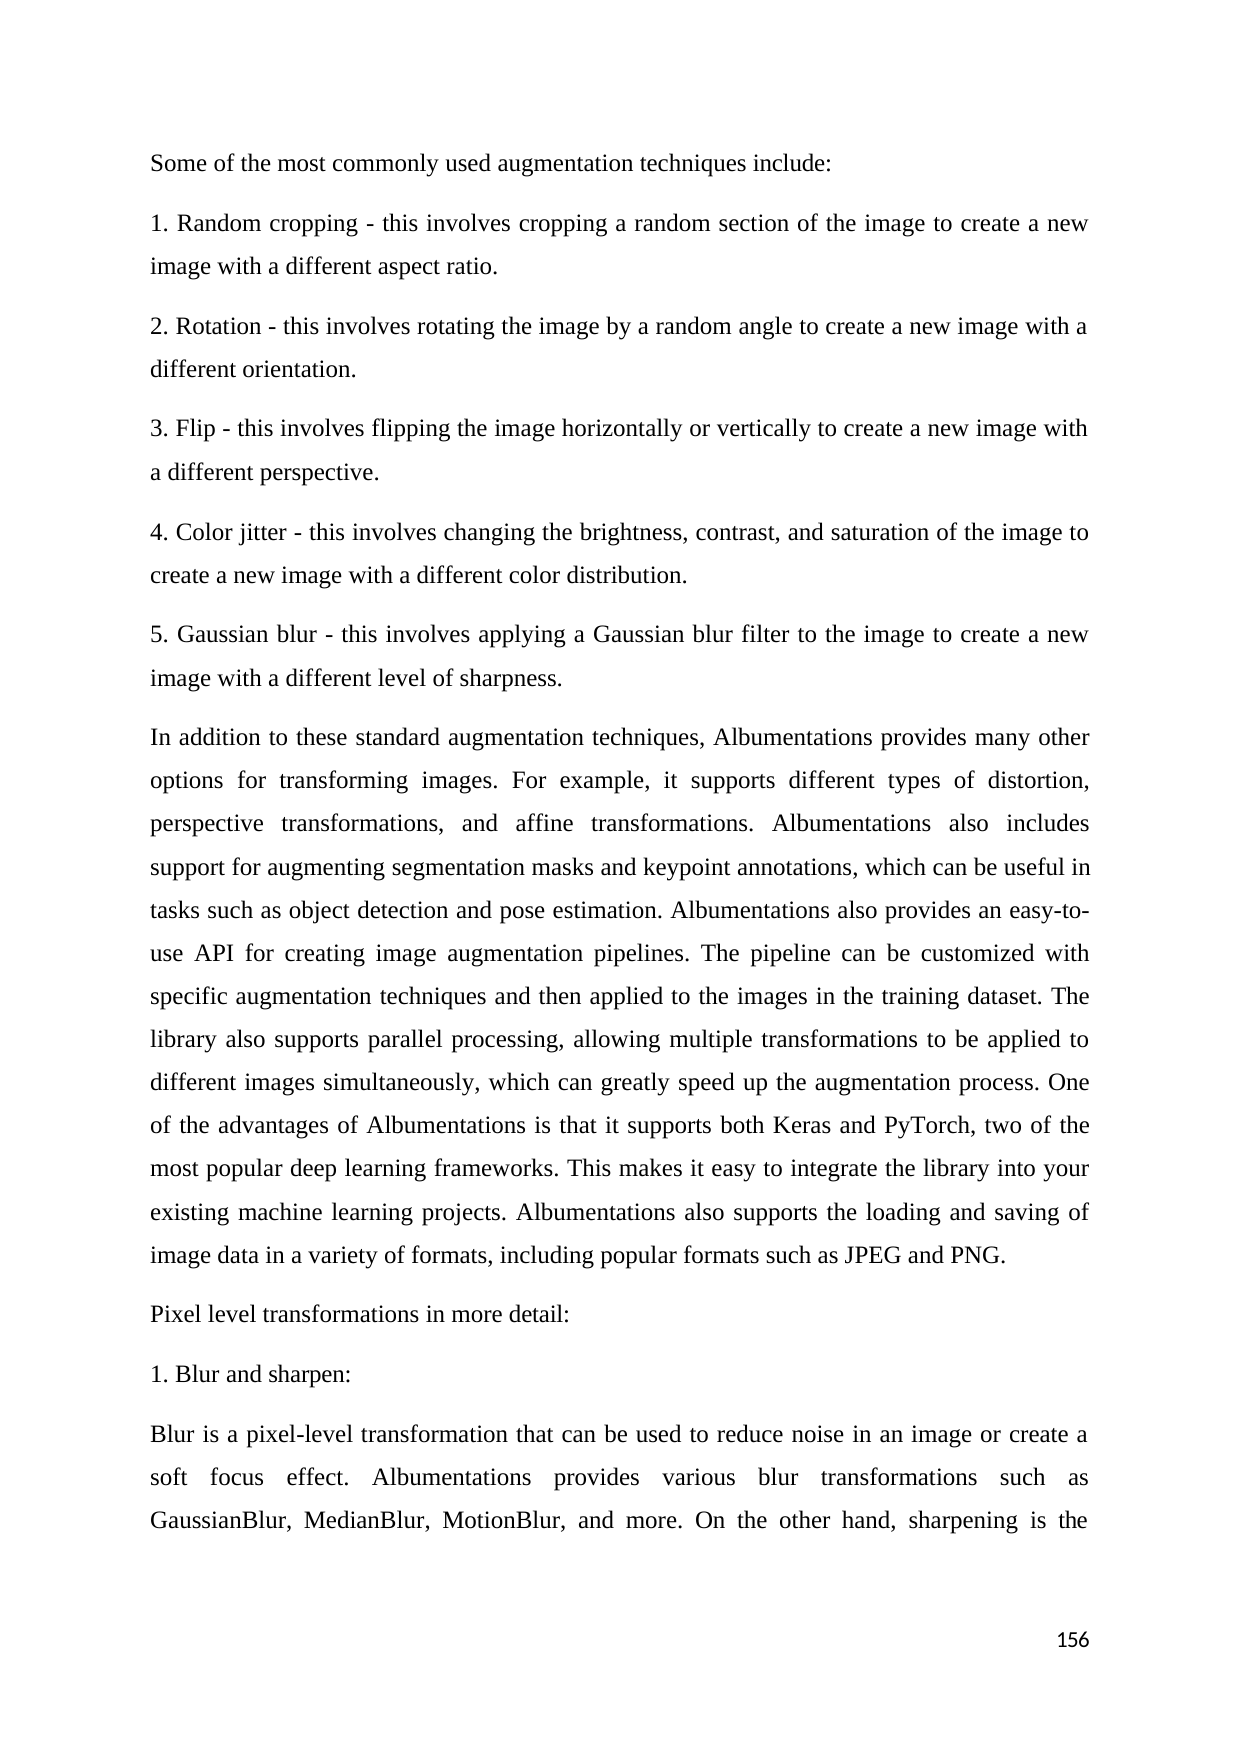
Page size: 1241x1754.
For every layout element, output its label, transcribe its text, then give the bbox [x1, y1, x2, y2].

list Rotation - this involves rotating the image by a random angle to create a new image with a different orientation. [150, 311, 1090, 383]
list Color jitter - this involves changing the brightness, contrast, and saturation of the image to create a new image with a different color distribution. [150, 517, 1090, 589]
list Random cropping - this involves cropping a random section of the image to create a new image with a different aspect ratio. [150, 208, 1090, 279]
list Flip - this involves flipping the image horizontally or vertically to create a new image with a different perspective. [150, 413, 1090, 485]
text In addition to these standard augmentation techniques, Albumentations provides many other options for transforming images. For example, it supports different types of distortion, perspective transformations, and affine transformations. Albumentations also includes support for augmenting segmentation masks and keypoint annotations, which can be useful in tasks such as object detection and pose estimation. Albumentations also provides an easy-to- use API for creating image augmentation pipelines. The pipeline can be customized with specific augmentation techniques and then applied to the images in the training dataset. The library also supports parallel processing, allowing multiple transformations to be applied to different images simultaneously, which can greatly speed up the augmentation process. One of the advantages of Albumentations is that it supports both Keras and PyTorch, two of the most popular deep learning frameworks. This makes it easy to integrate the library into your existing machine learning projects. Albumentations also supports the loading and saving of image data in a variety of formats, including popular formats such as JPEG and PNG. [150, 722, 1091, 1268]
list Blur and sharpen: [150, 1359, 1215, 1388]
text Some of the most commonly used augmentation techniques include: [150, 148, 1215, 177]
list Gaussian blur - this involves applying a Gaussian blur filter to the image to create a new image with a different level of sharpness. [150, 619, 1090, 691]
text Pixel level transformations in more detail: [150, 1299, 1215, 1328]
text Blur is a pixel-level transformation that can be used to reduce noise in an image or create a soft focus effect. Albumentations provides various blur transformations such as GaussianBlur, MedianBlur, MotionBlur, and more. On the other hand, sharpening is the [150, 1419, 1090, 1534]
